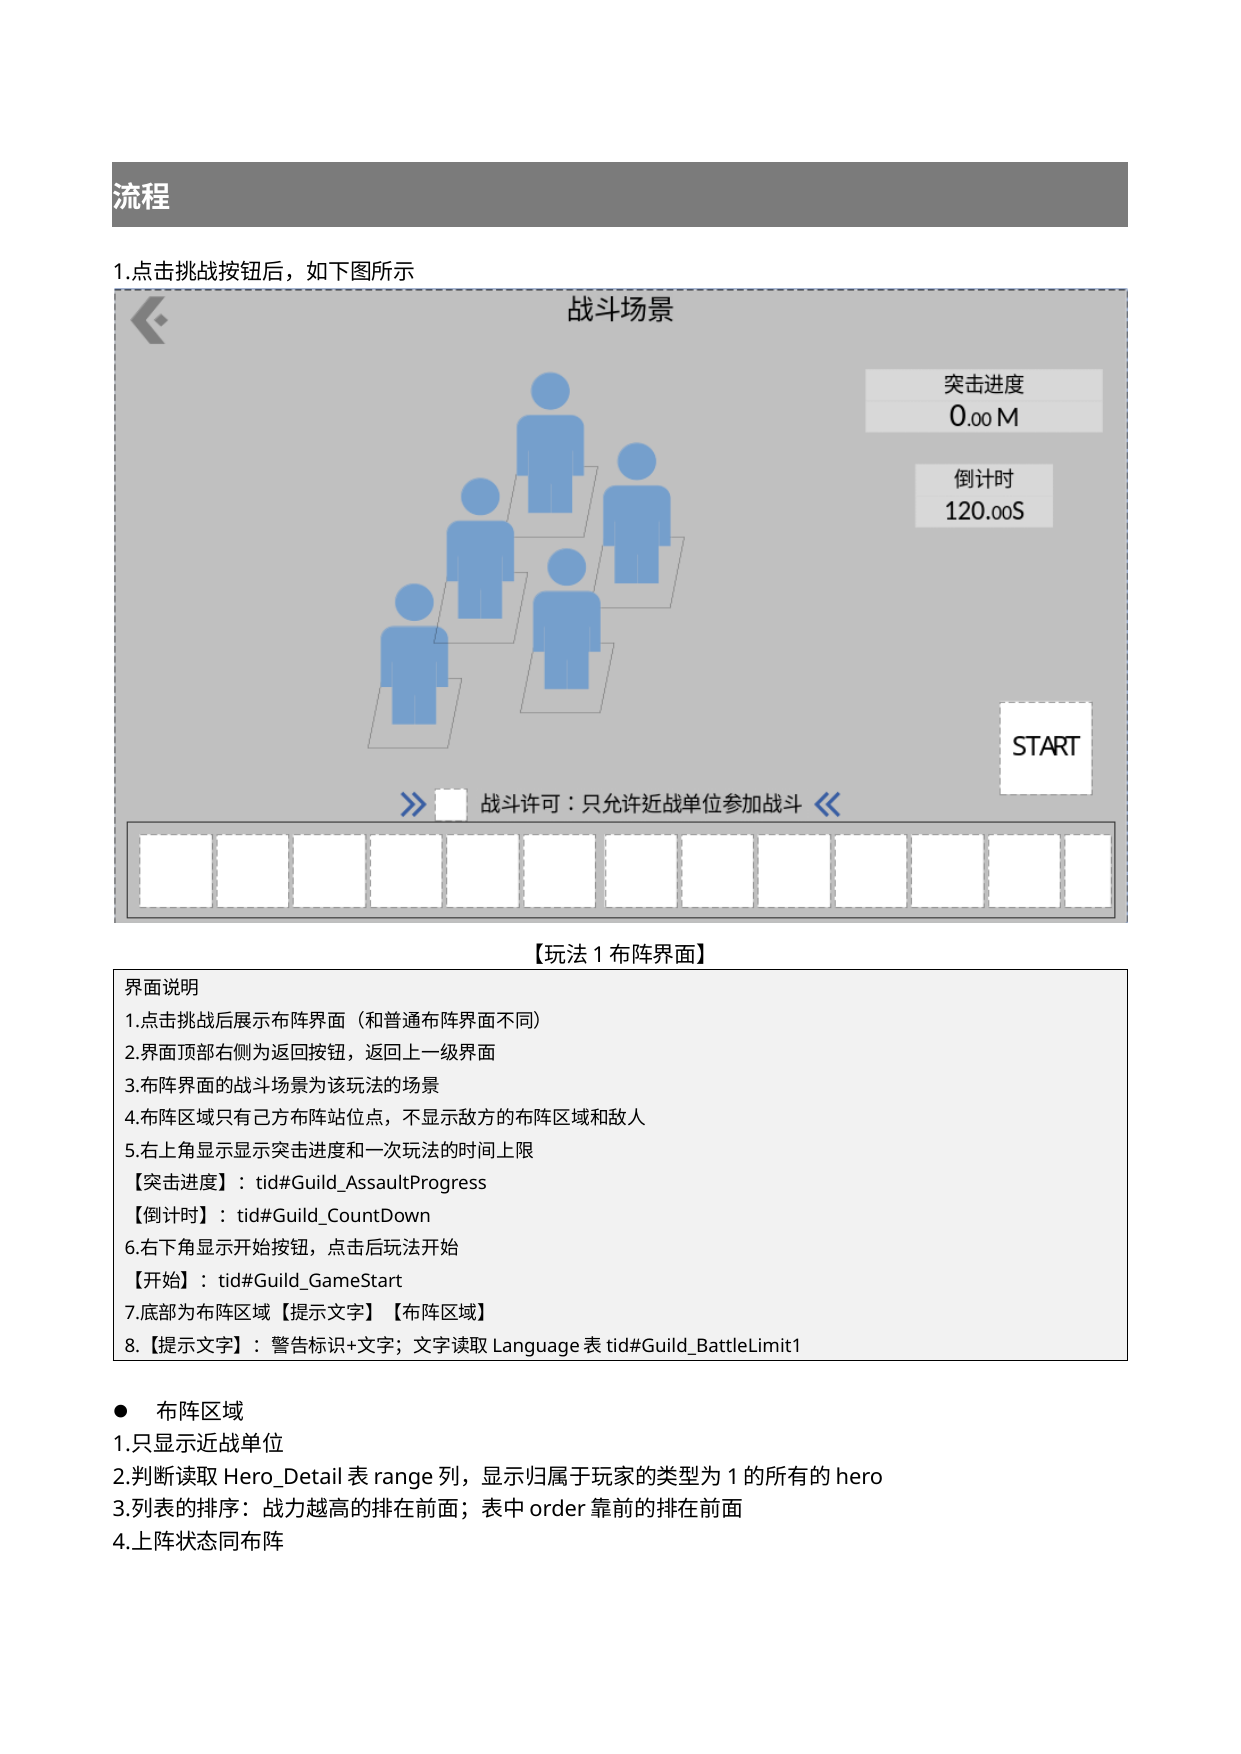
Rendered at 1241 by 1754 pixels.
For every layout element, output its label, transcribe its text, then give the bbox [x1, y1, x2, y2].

text 4.上阵状态同布阵 [112, 1524, 1128, 1556]
subtitle 流程 [112, 162, 1128, 227]
text 1.点击挑战按钮后，如下图所示 [112, 254, 1128, 287]
text 【玩法1布阵界面】 [112, 937, 1128, 969]
text 2.判断读取Hero_Detail表range列，显示归属于玩家的类型为1的所有的hero [112, 1459, 1128, 1491]
text 1.只显示近战单位 [112, 1426, 1128, 1459]
table_header 界面说明 1.点击挑战后展示布阵界面（和普通布阵界面不同） 2.界面顶部右侧为返回按钮，返回上一级界面 3.布阵界面的战斗场景为该玩法的场景 4.布阵区域只有己方布阵站位点，不显示敌方的布阵区域和敌人 5.右上角显示显示突击进度和一次玩法的时间上限 【突击进度】：tid#Guild_AssaultProgress 【倒计时】：tid#Guild_CountDown 6.右下角显示开始按钮，点击后玩法开始 【开始】：tid#Guild_GameStart 7.底部为布阵区域【提示文字】【布阵区域】 8.【提示文字】：警告标识+文字；文字读取Language表tid#Guild_BattleLimit1 [114, 970, 1127, 1360]
text 3.列表的排序：战力越高的排在前面；表中order靠前的排在前面 [112, 1491, 1128, 1524]
list 布阵区域 [112, 1394, 1128, 1426]
